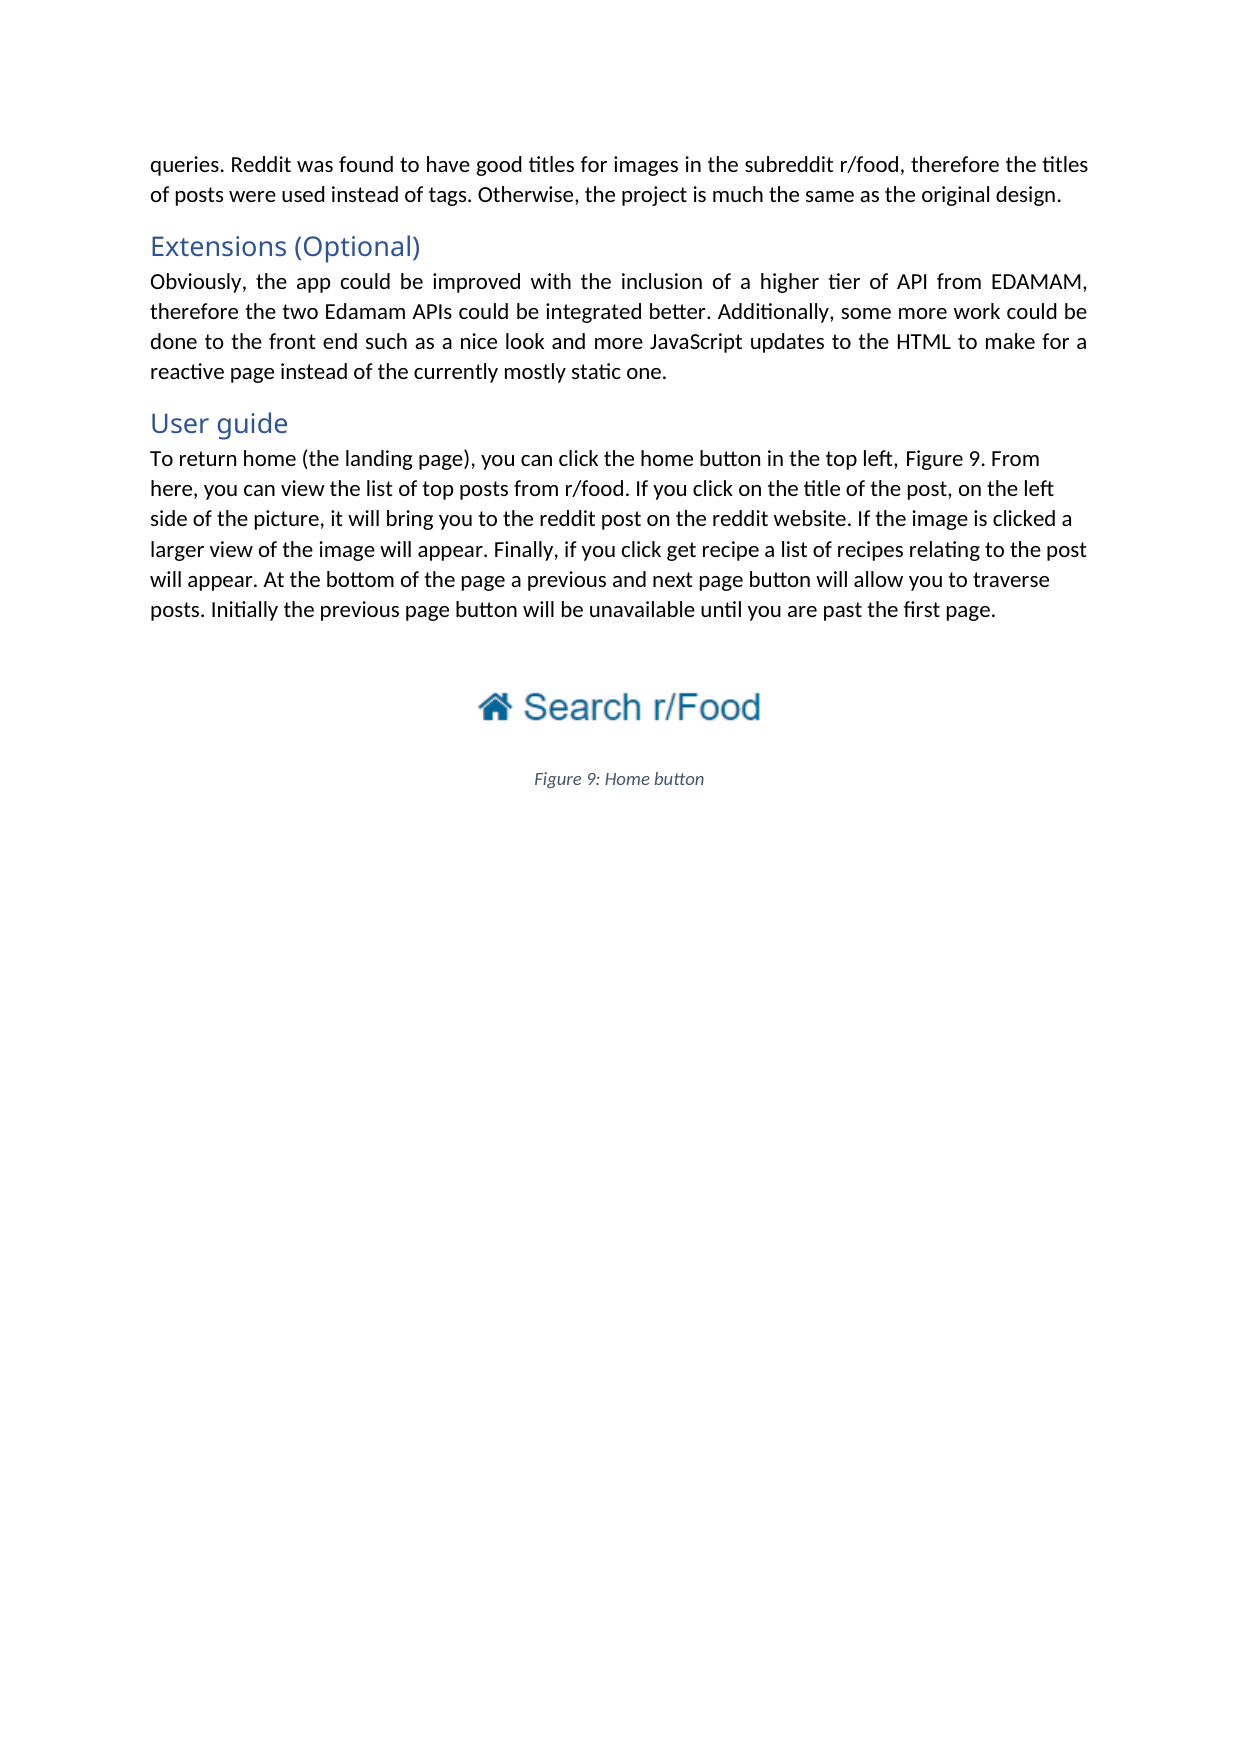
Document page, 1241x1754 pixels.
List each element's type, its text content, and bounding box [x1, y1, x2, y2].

text Obviously, the app could be improved with the inclusion of a higher tier of API from EDAMAM, therefore the two Edamam APIs could be integrated better. Additionally, some more work could be done to the front end such as a nice look and more JavaScript updates to the HTML to make for a reactive page instead of the currently mostly static one. [150, 267, 1090, 386]
subtitle Extensions (Optional) [150, 227, 1090, 264]
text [150, 150, 1090, 208]
picture [438, 642, 802, 749]
text To return home (the landing page), you can click the home button in the top left, Figure 9. From here, you can view the list of top posts from r/food. If you click on the title of the post, on the left side of the picture, it will bring you to the reddit post on the reddit website. If the image is clicked a larger view of the image will appear. Finally, if you click get recipe a list of recipes relating to the post will appear. At the bottom of the page a previous and next page button will allow you to traverse posts. Initially the previous page button will be unavailable until you are past the first page. [150, 444, 1090, 623]
subtitle User guide [150, 404, 1090, 441]
